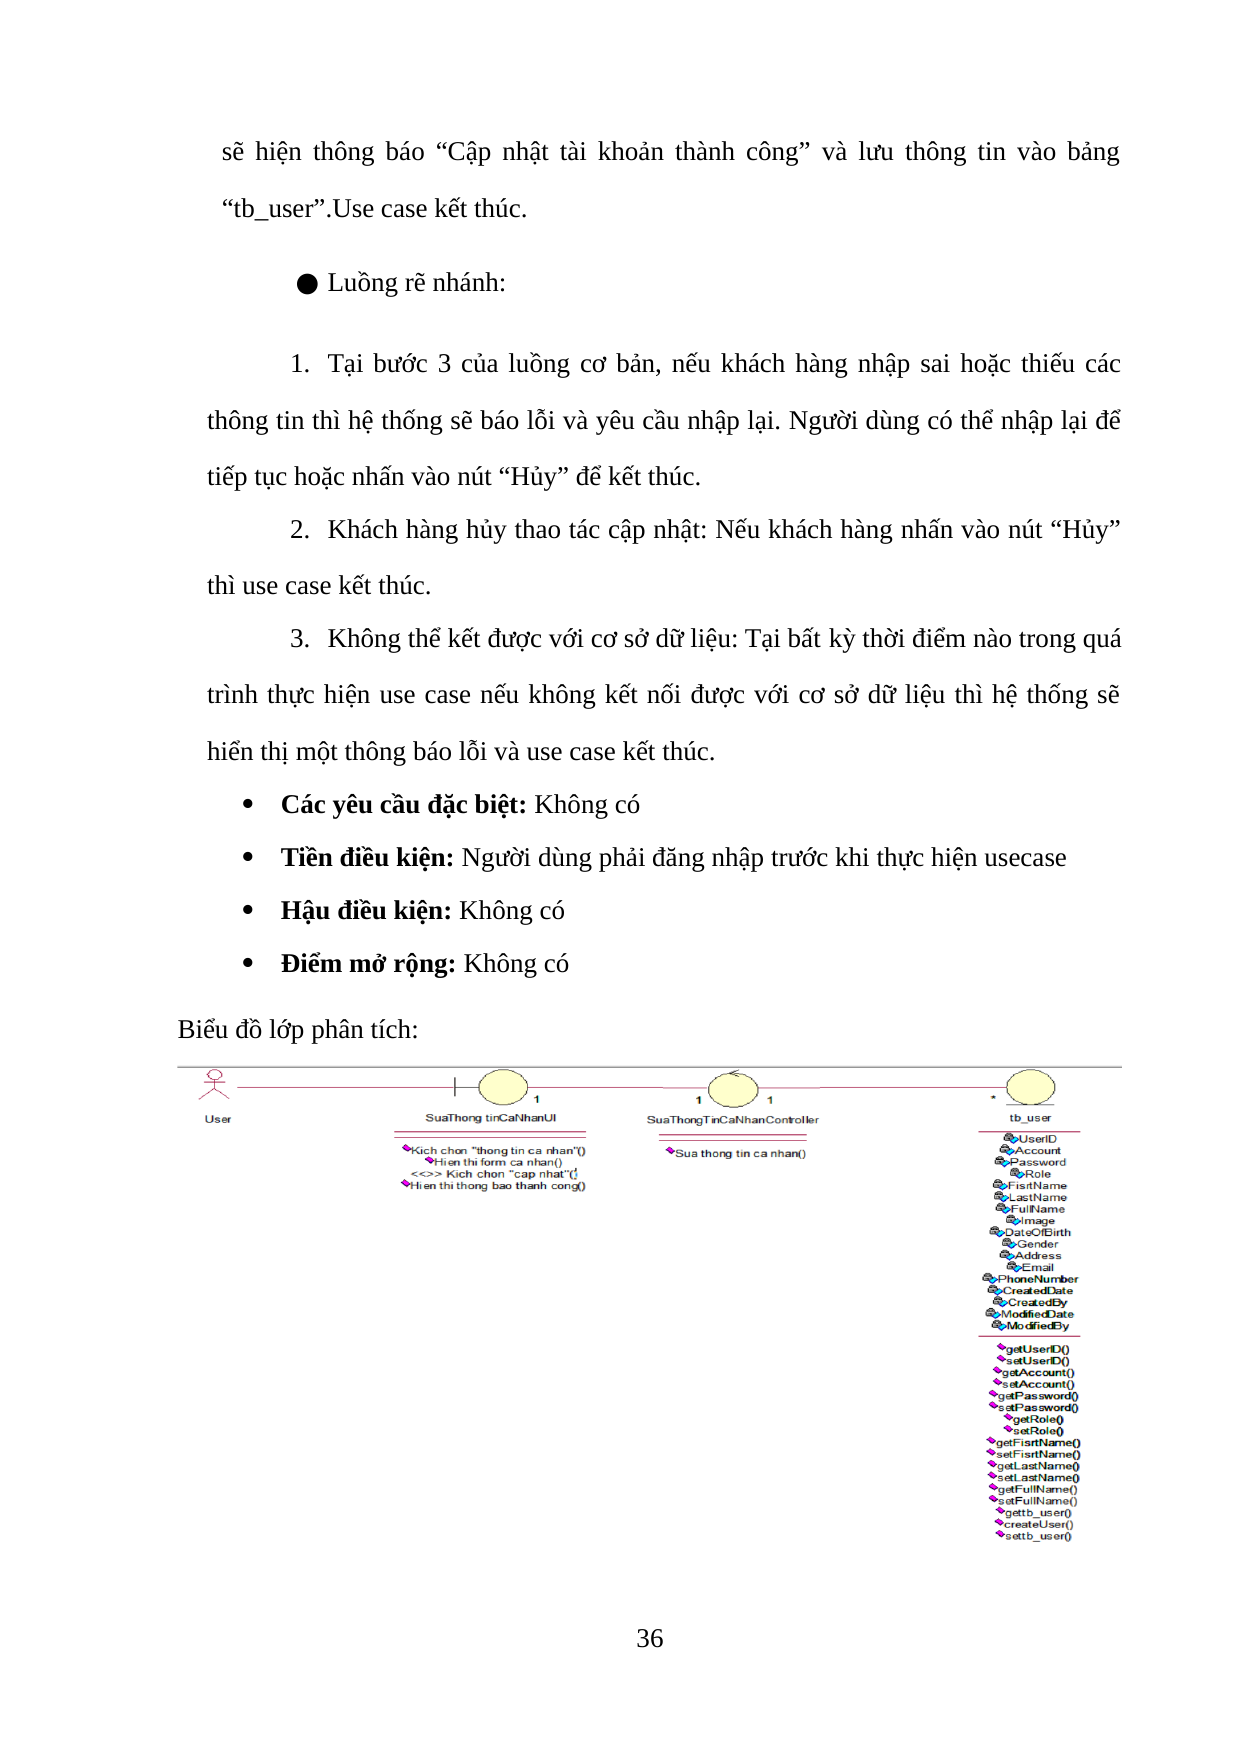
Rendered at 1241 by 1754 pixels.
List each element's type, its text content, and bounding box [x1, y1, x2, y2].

list Hậu điều kiện: Không có [243, 891, 1122, 928]
text Biểu đồ lớp phân tích: [177, 1010, 1122, 1047]
list Tiền điều kiện: Người dùng phải đăng nhập trước khi thực hiện usecase [243, 838, 1122, 875]
list Không thể kết được với cơ sở dữ liệu: Tại bất kỳ thời điểm nào trong quá trình thực hiện use case nếu không kết nối được với cơ sở dữ liệu thì hệ thống sẽ hiển thị một thông báo lỗi và use case kết thúc. [207, 619, 1122, 769]
list Luồng rẽ nhánh: [295, 242, 1122, 317]
list Điểm mở rộng: Không có [243, 944, 1122, 982]
list Các yêu cầu đặc biệt: Không có [243, 785, 1122, 822]
picture [177, 1065, 1122, 1546]
list Khách hàng hủy thao tác cập nhật: Nếu khách hàng nhấn vào nút “Hủy” thì use case kết thúc. [207, 510, 1122, 604]
list Tại bước 3 của luồng cơ bản, nếu khách hàng nhập sai hoặc thiếu các thông tin thì hệ thống sẽ báo lỗi và yêu cầu nhập lại. Người dùng có thể nhập lại để tiếp tục hoặc nhấn vào nút “Hủy” để kết thúc. [207, 344, 1122, 494]
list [222, 132, 1122, 226]
